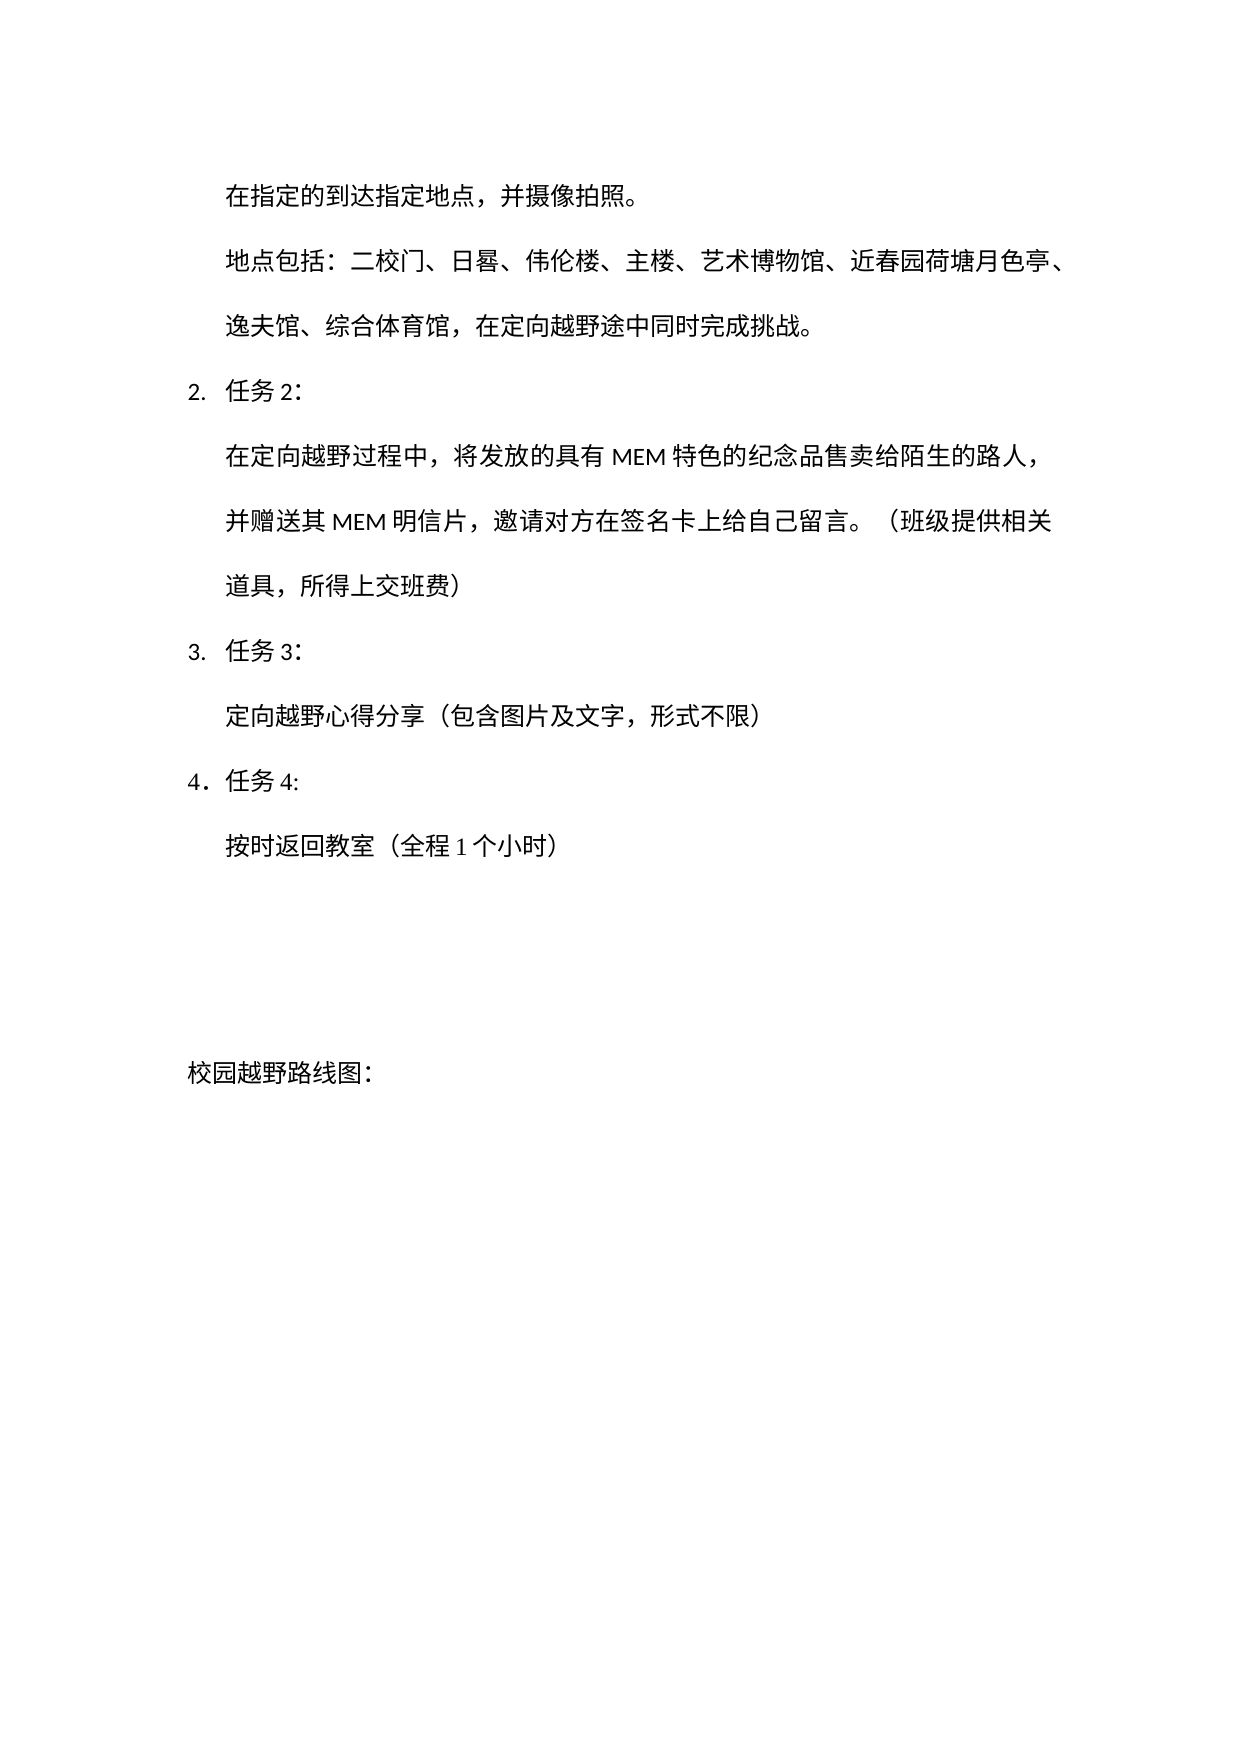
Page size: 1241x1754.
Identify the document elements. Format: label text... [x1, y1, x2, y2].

list 在指定的到达指定地点，并摄像拍照。 [225, 162, 1053, 227]
list 任务2： [187, 357, 1053, 422]
list 定向越野心得分享（包含图片及文字，形式不限） [225, 682, 1053, 747]
text 按时返回教室（全程1个小时） [187, 812, 1053, 877]
text 校园越野路线图： [187, 1039, 1053, 1104]
list 任务3： [187, 617, 1053, 682]
text 4．任务4: [187, 747, 1053, 812]
list 地点包括：二校门、日晷、伟伦楼、主楼、艺术博物馆、近春园荷塘月色亭、逸夫馆、综合体育馆，在定向越野途中同时完成挑战。 [225, 227, 1053, 357]
list 在定向越野过程中，将发放的具有MEM特色的纪念品售卖给陌生的路人，并赠送其MEM明信片，邀请对方在签名卡上给自己留言。（班级提供相关道具，所得上交班费） [225, 422, 1053, 617]
